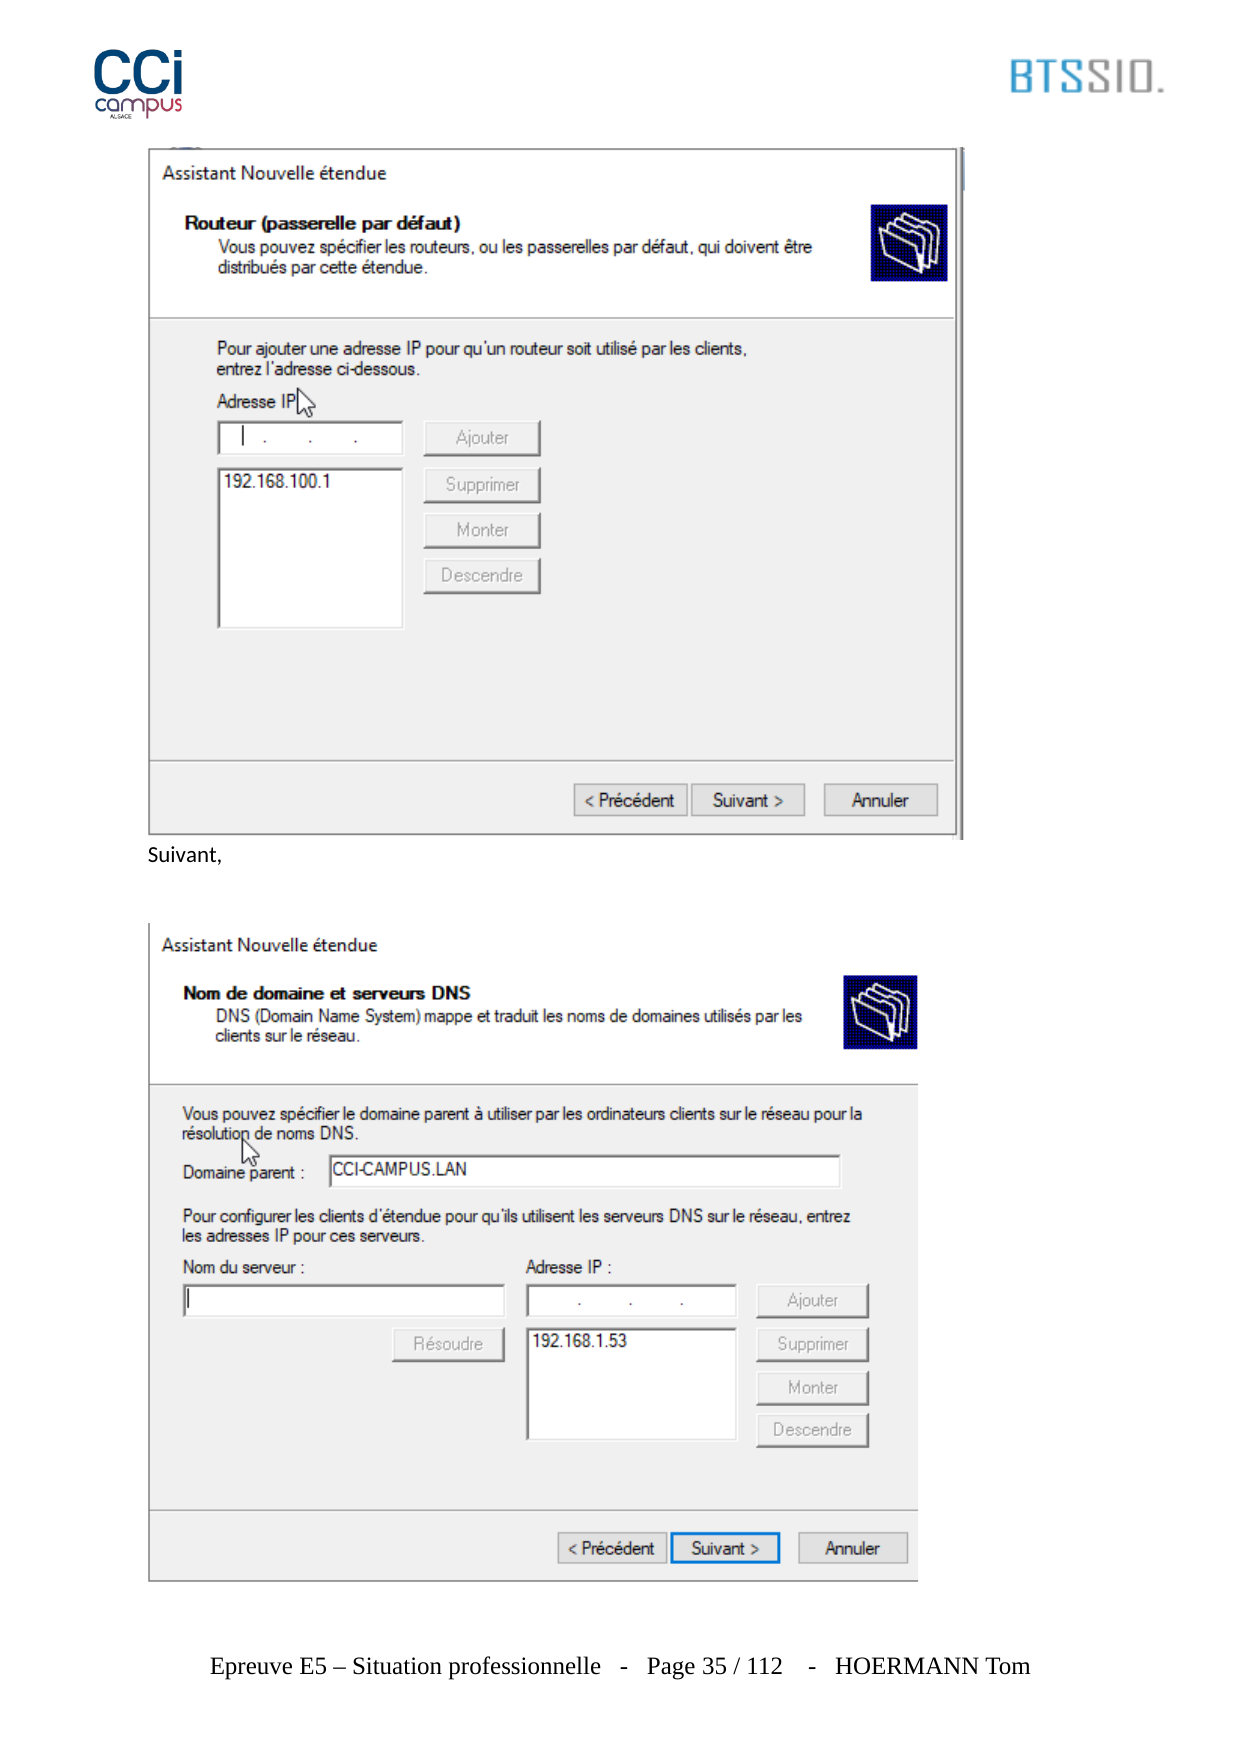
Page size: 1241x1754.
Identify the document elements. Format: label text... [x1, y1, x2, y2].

picture [147, 923, 919, 1585]
picture [1004, 46, 1169, 104]
picture [147, 147, 965, 840]
text Suivant, [148, 840, 1093, 868]
picture [81, 44, 194, 123]
